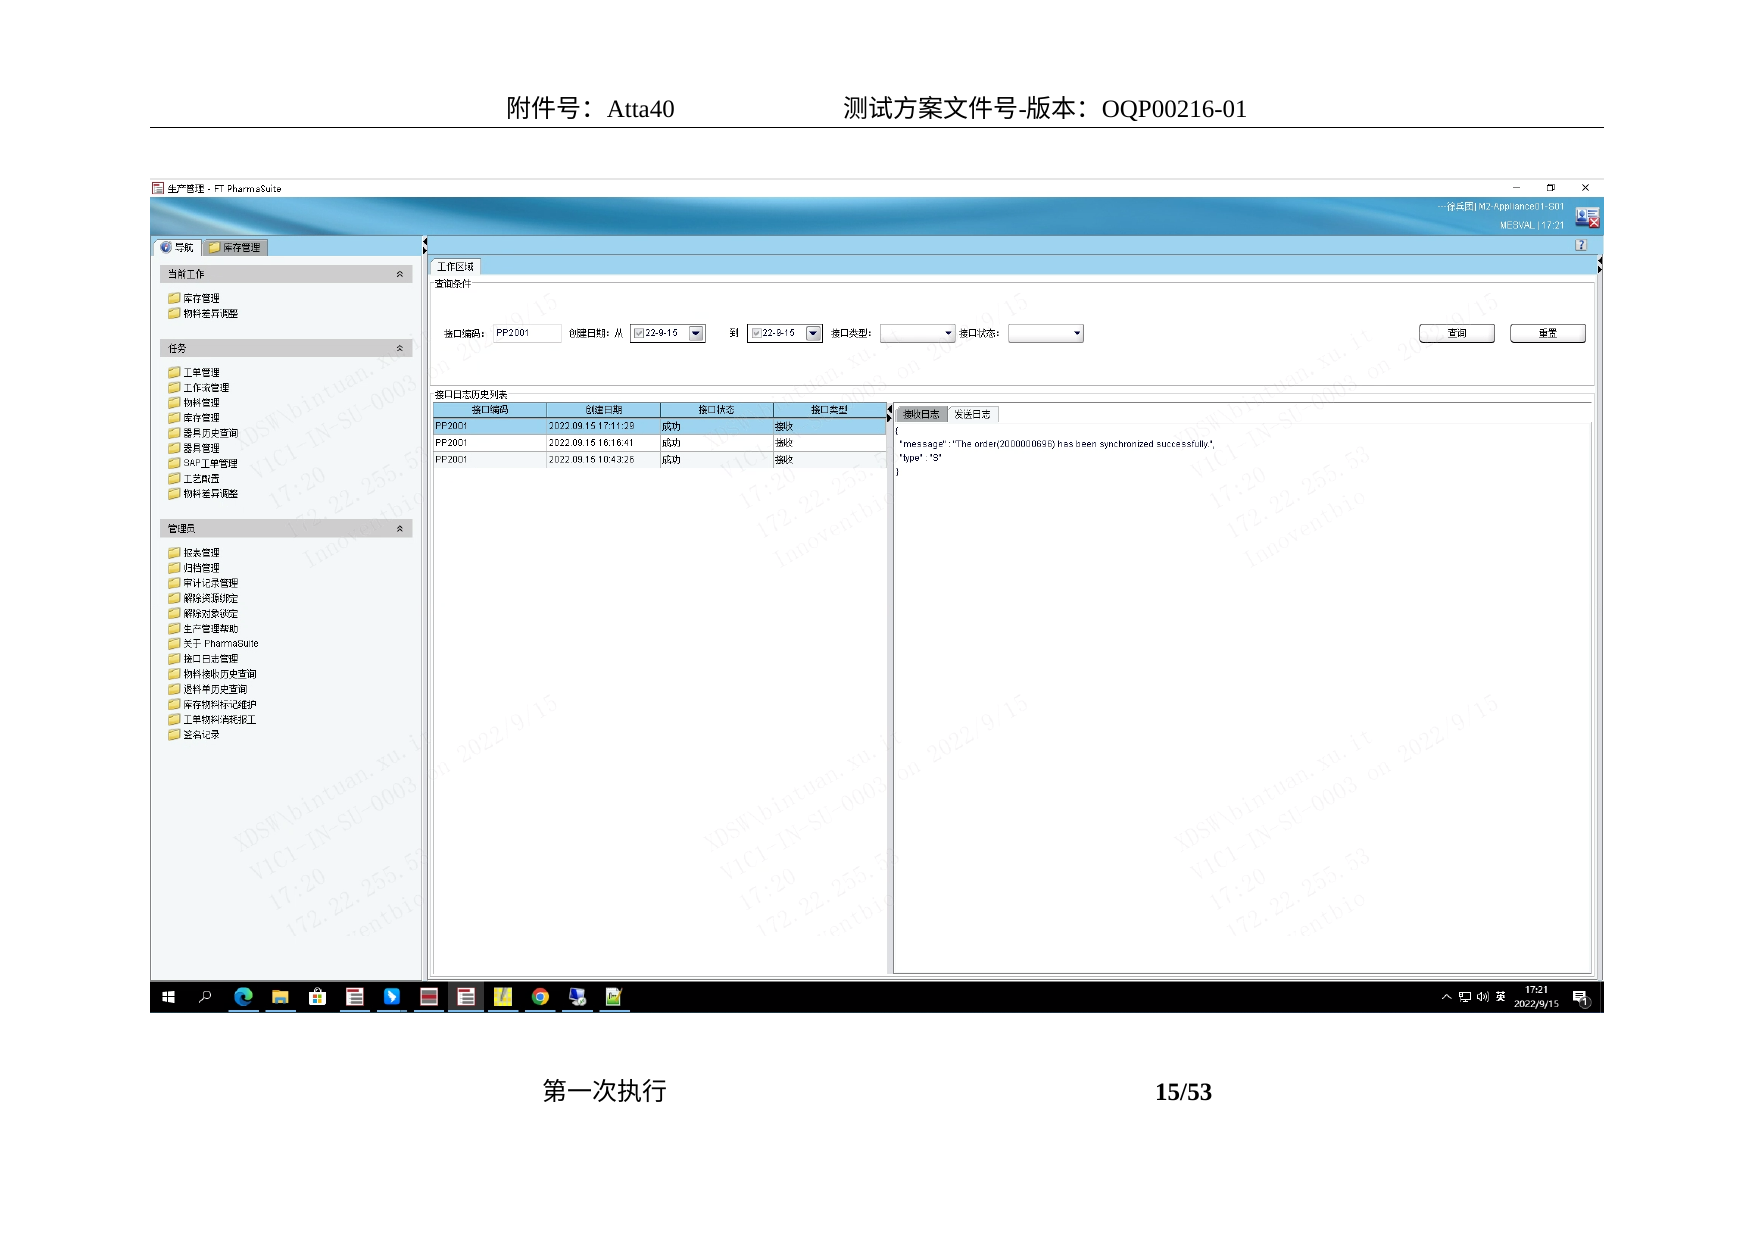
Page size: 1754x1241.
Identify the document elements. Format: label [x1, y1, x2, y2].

picture [150, 178, 1604, 1013]
